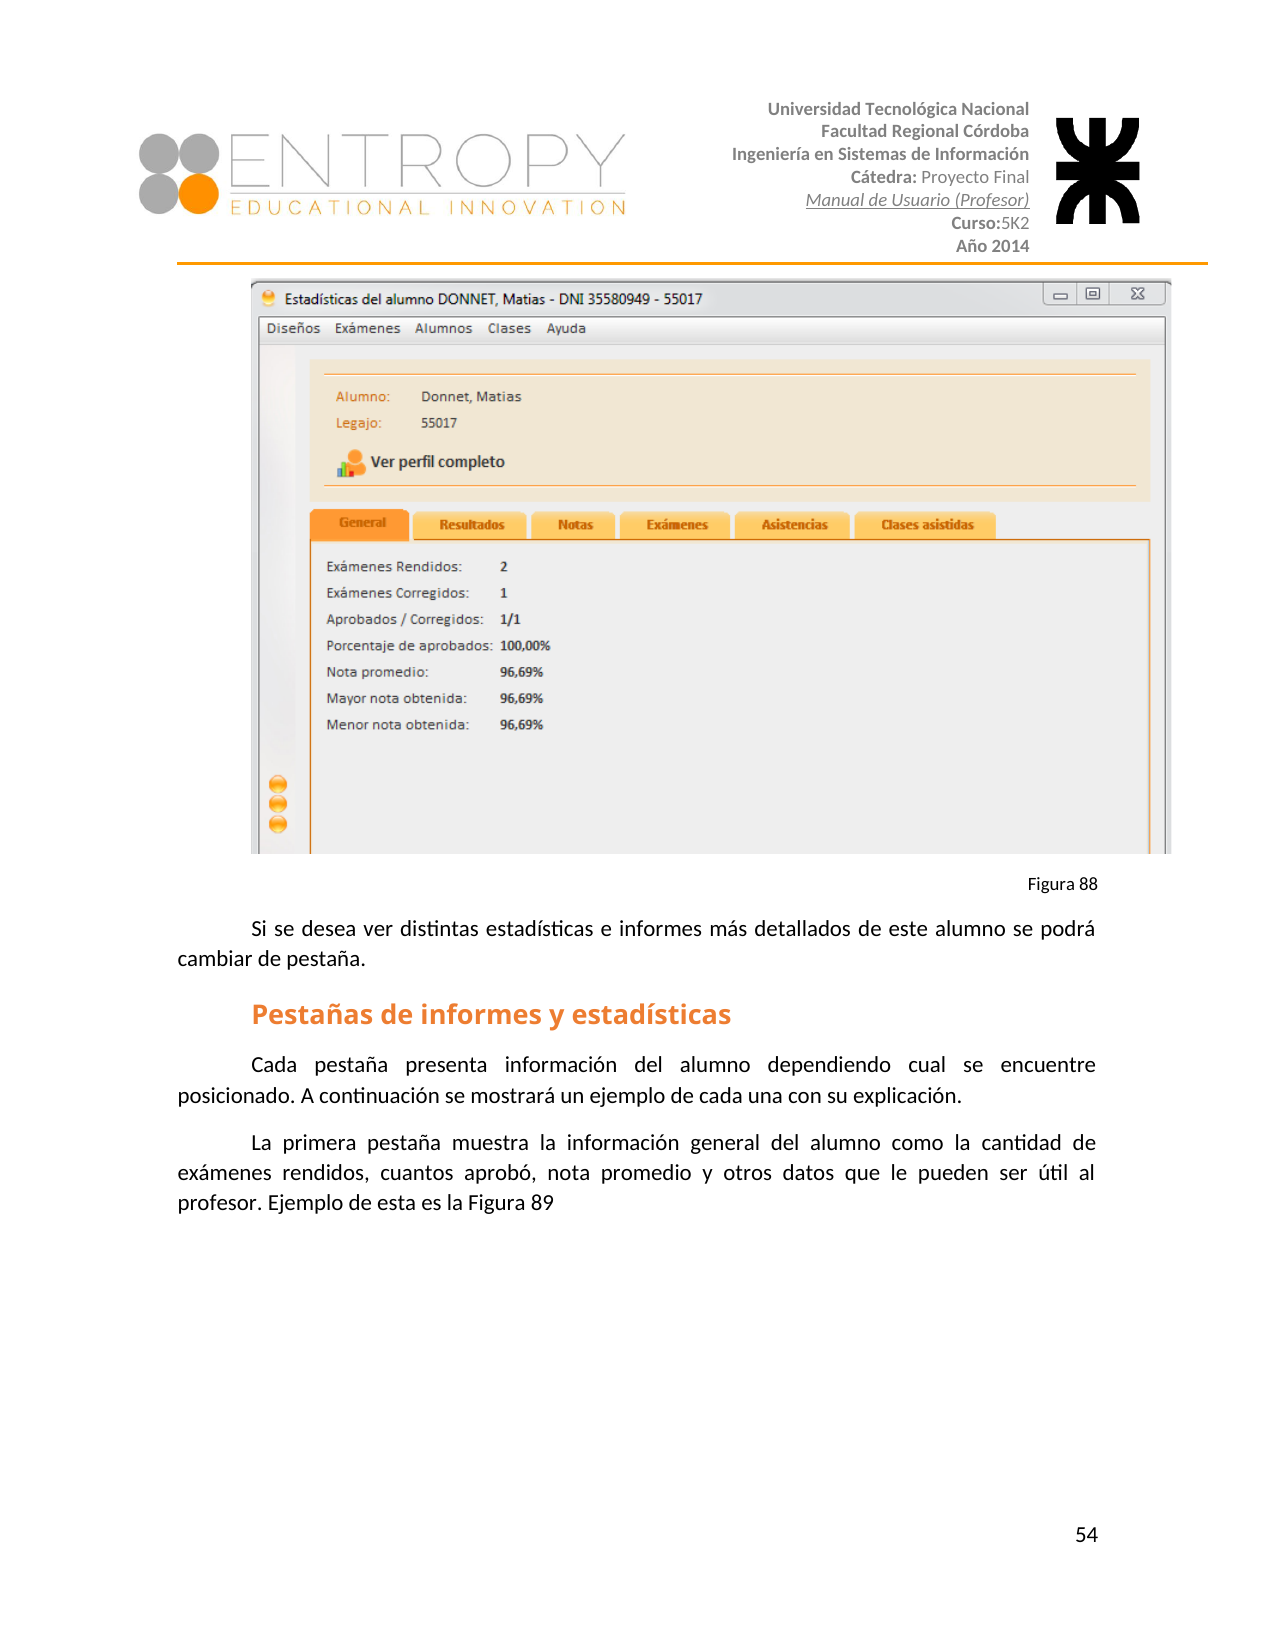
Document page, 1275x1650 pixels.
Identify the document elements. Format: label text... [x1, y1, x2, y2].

subtitle Pestañas de informes y estadísticas [177, 995, 1098, 1032]
text Cada pestaña presenta información del alumno dependiendo cual se encuentre posicionado. A continuación se mostrará un ejemplo de cada una con su explicación. [177, 1051, 1098, 1109]
text Figura 88 [177, 873, 1098, 896]
text La primera pestaña muestra la información general del alumno como la cantidad de exámenes rendidos, cuantos aprobó, nota promedio y otros datos que le pueden ser útil al profesor. Ejemplo de esta es la Figura 89 [177, 1128, 1098, 1216]
picture [122, 119, 643, 229]
text Si se desea ver distintas estadísticas e informes más detallados de este alumno se podrá cambiar de pestaña. [177, 914, 1098, 972]
picture [251, 278, 1172, 854]
